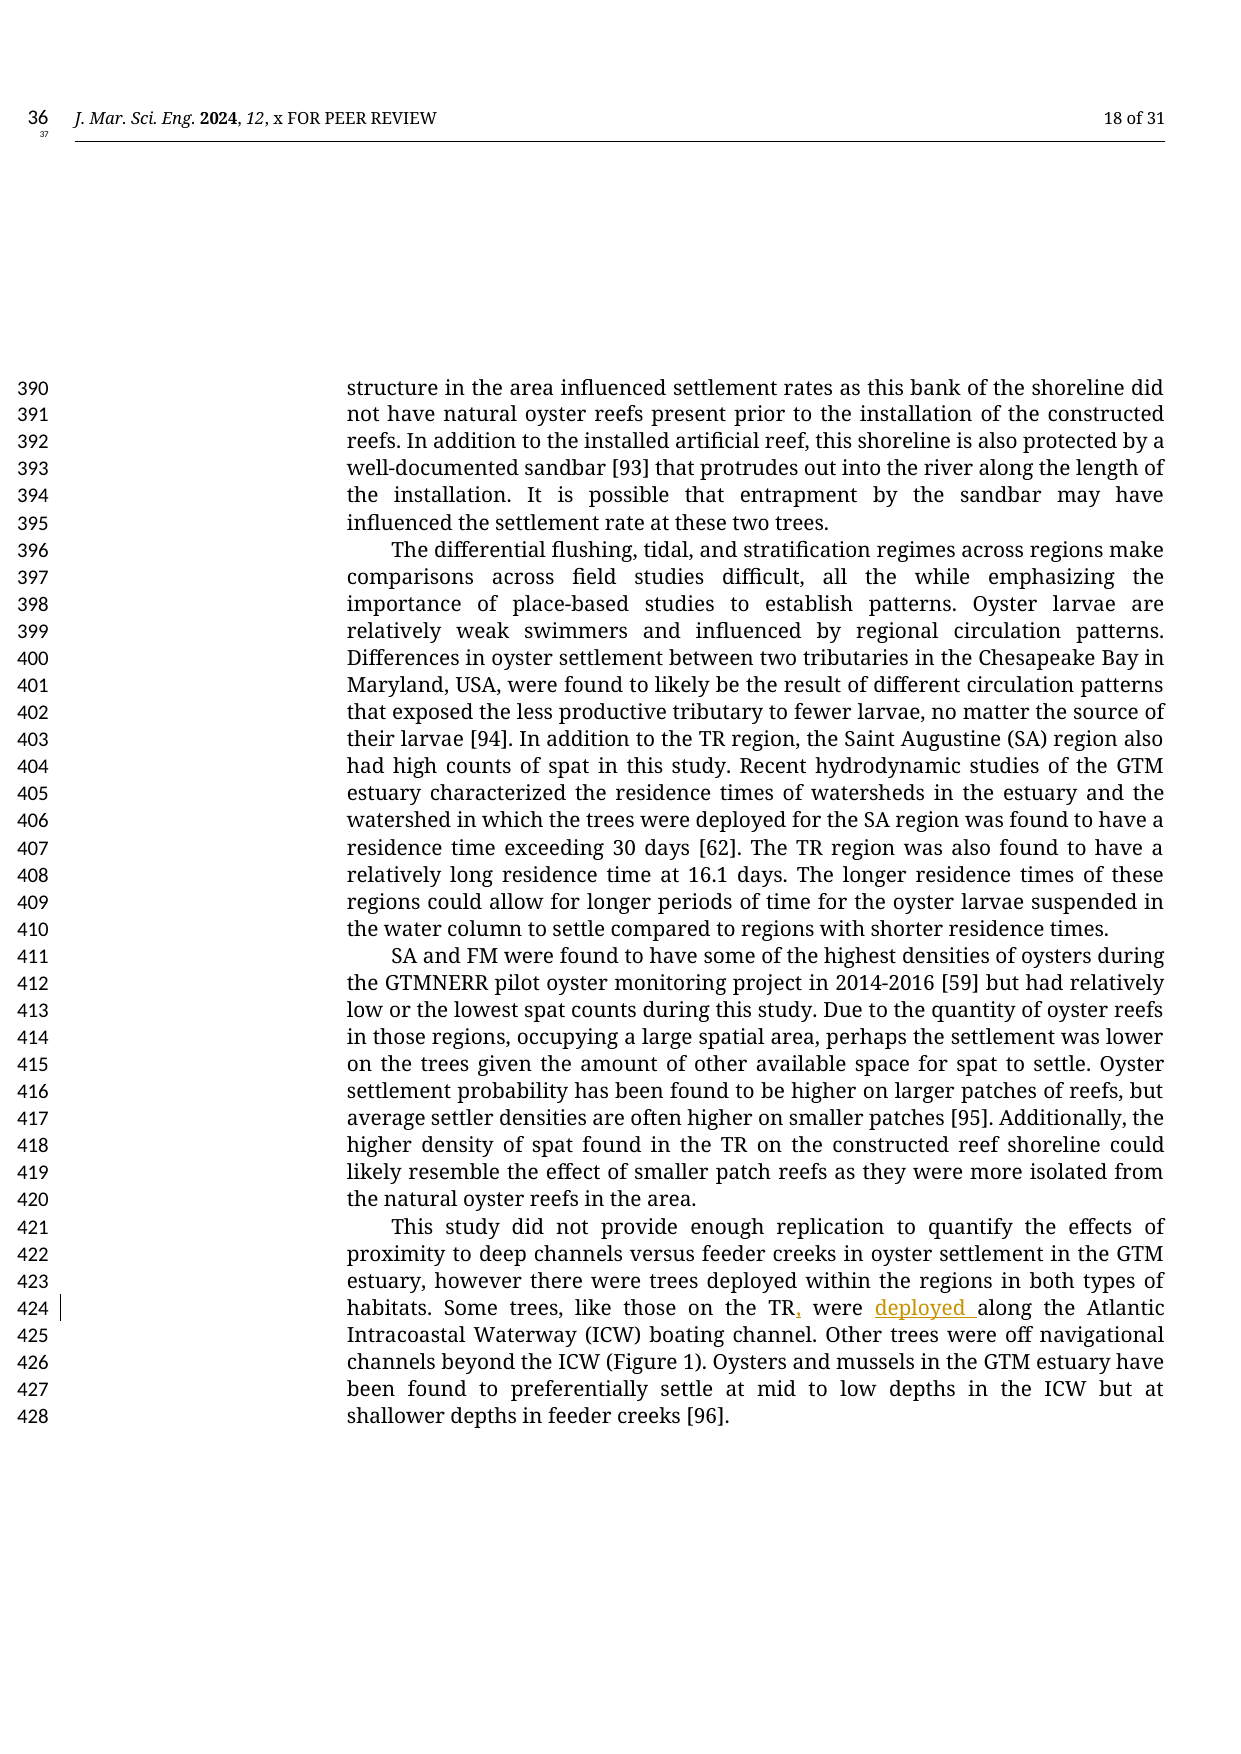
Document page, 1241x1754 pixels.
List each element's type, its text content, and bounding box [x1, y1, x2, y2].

text This study did not provide enough replication to quantify the effects of proximity to deep channels versus feeder creeks in oyster settlement in the GTM estuary, however there were trees deployed within the regions in both types of habitats. Some trees, like those on the TR were along the Atlantic Intracoastal Waterway (ICW) boating channel. Other trees were off navigational channels beyond the ICW (Figure 1). Oysters and mussels in the GTM estuary have been found to preferentially settle at mid to low depths in the ICW but at shallower depths in feeder creeks [96]. [347, 1213, 1165, 1429]
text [347, 374, 1165, 536]
text SA and FM were found to have some of the highest densities of oysters during the GTMNERR pilot oyster monitoring project in 2014-2016 [59] but had relatively low or the lowest spat counts during this study. Due to the quantity of oyster reefs in those regions, occupying a large spatial area, perhaps the settlement was lower on the trees given the amount of other available space for spat to settle. Oyster settlement probability has been found to be higher on larger patches of reefs, but average settler densities are often higher on smaller patches [95]. Additionally, the higher density of spat found in the TR on the constructed reef shoreline could likely resemble the effect of smaller patch reefs as they were more isolated from the natural oyster reefs in the area. [347, 942, 1165, 1213]
text The differential flushing, tidal, and stratification regimes across regions make comparisons across field studies difficult, all the while emphasizing the importance of place-based studies to establish patterns. Oyster larvae are relatively weak swimmers and influenced by regional circulation patterns. Differences in oyster settlement between two tributaries in the Chesapeake Bay in Maryland, USA, were found to likely be the result of different circulation patterns that exposed the less productive tributary to fewer larvae, no matter the source of their larvae [94]. In addition to the TR region, the Saint Augustine (SA) region also had high counts of spat in this study. Recent hydrodynamic studies of the GTM estuary characterized the residence times of watersheds in the estuary and the watershed in which the trees were deployed for the SA region was found to have a residence time exceeding 30 days [62]. The TR region was also found to have a relatively long residence time at 16.1 days. The longer residence times of these regions could allow for longer periods of time for the oyster larvae suspended in the water column to settle compared to regions with shorter residence times. [347, 536, 1165, 942]
